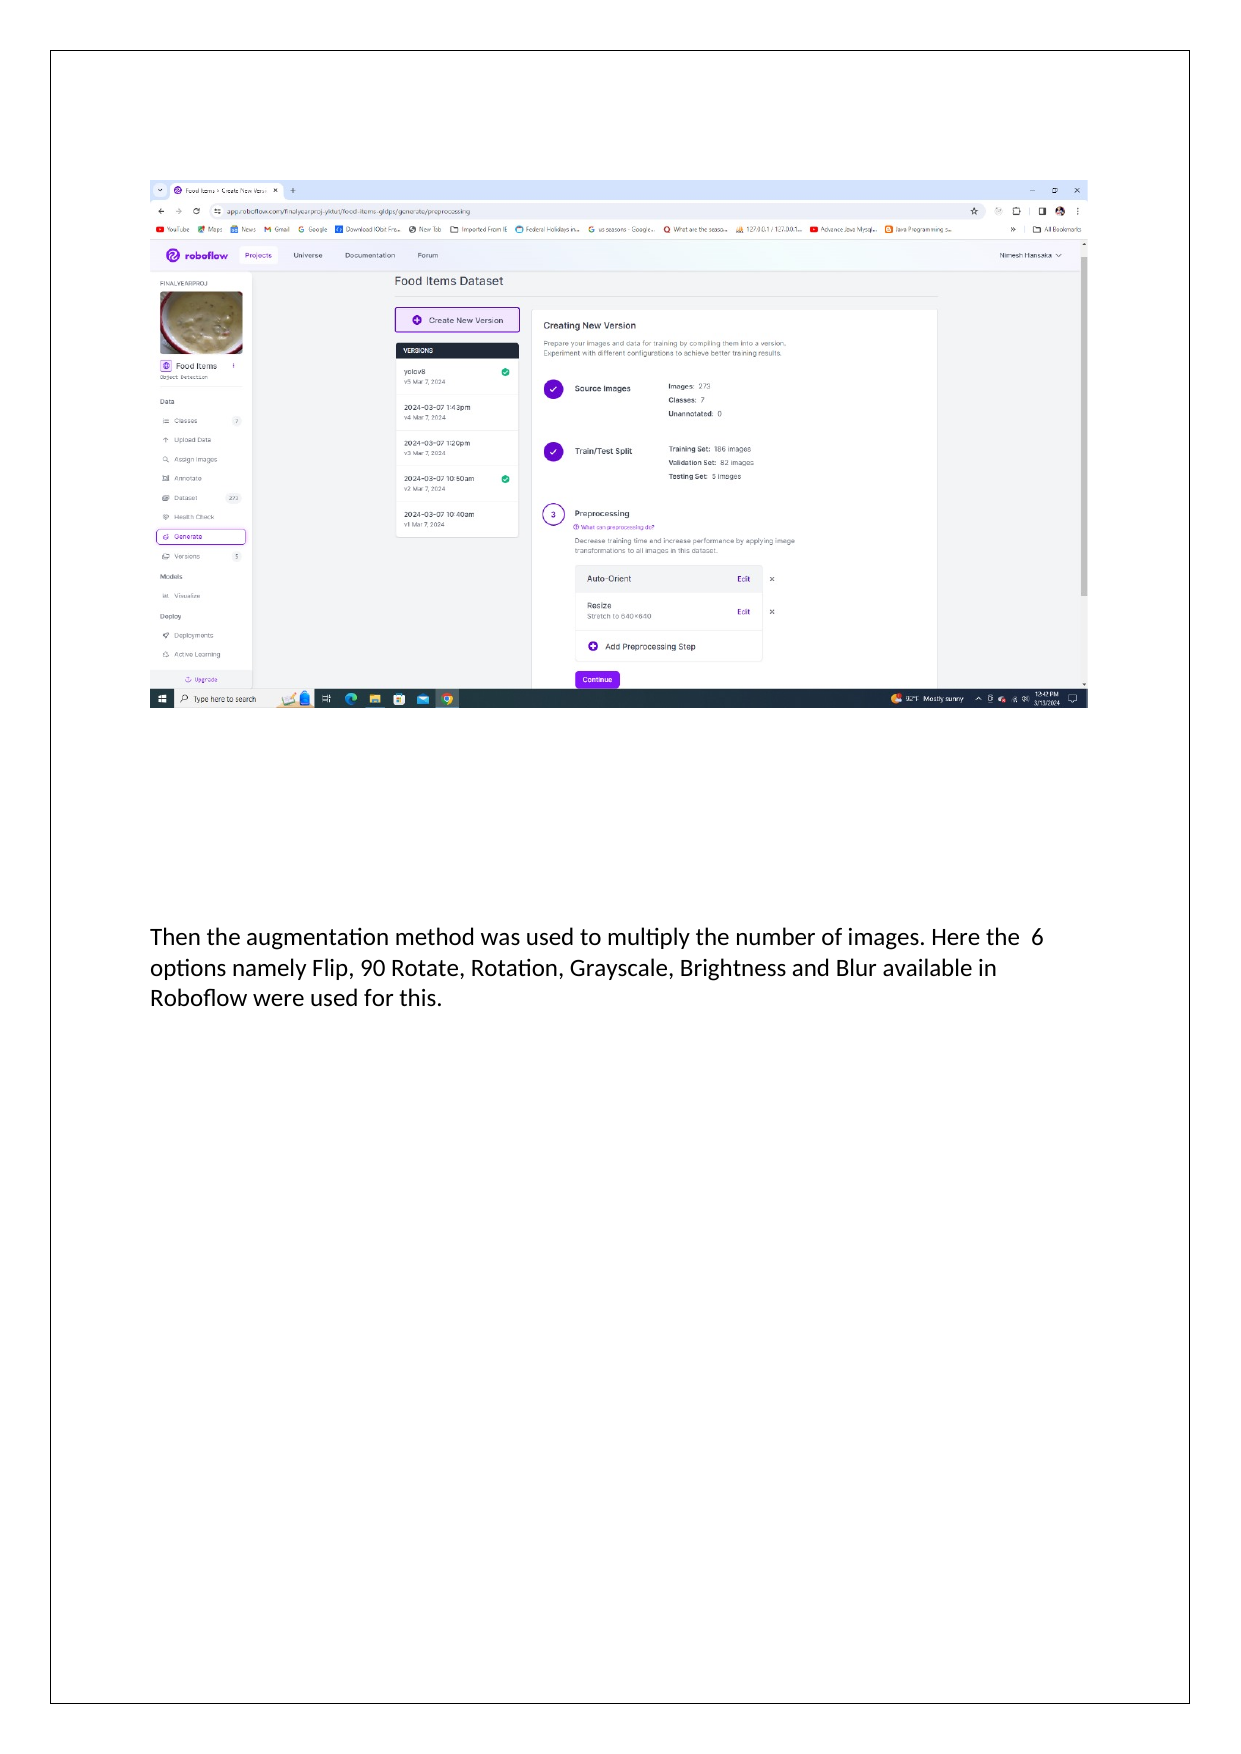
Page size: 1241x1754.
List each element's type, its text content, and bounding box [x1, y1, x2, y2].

picture [150, 180, 1088, 708]
text Then the augmentation method was used to multiply the number of images. Here the 6 options namely Flip, 90 Rotate, Rotation, Grayscale, Brightness and Blur available in Roboflow were used for this. [150, 921, 1090, 1013]
